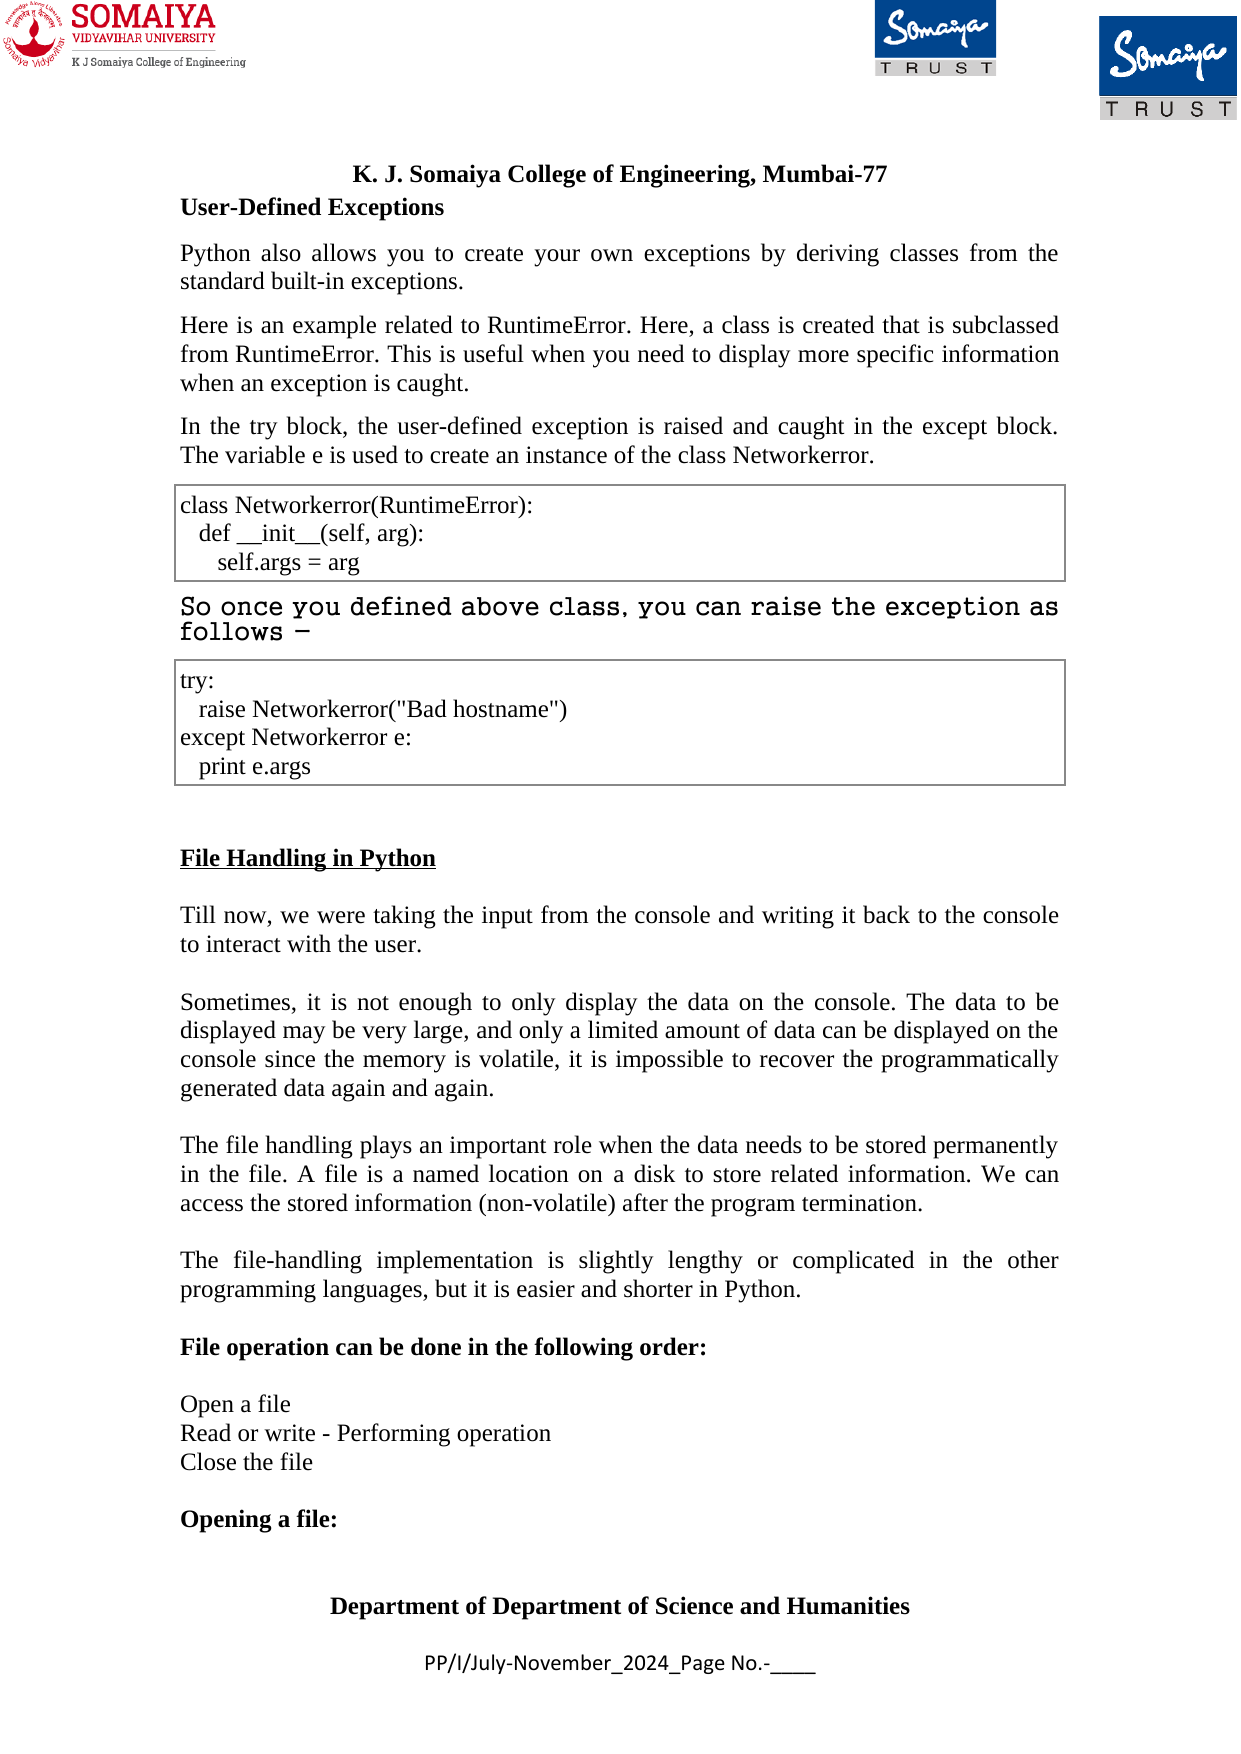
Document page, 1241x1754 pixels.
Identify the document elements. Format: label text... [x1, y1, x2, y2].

text def __init__(self, arg): [176, 513, 1064, 541]
picture [874, 0, 997, 76]
text raise Networkerror("Bad hostname") [176, 688, 1064, 717]
text self.args = arg [176, 541, 1064, 580]
text In the try block, the user-defined exception is raised and caught in the except block. The variable e is used to create an instance of the class Networkerror. [180, 411, 1060, 469]
text try: [176, 661, 1064, 688]
text The file handling plays an important role when the data needs to be stored permanently in the file. A file is a named location on a disk to store related information. We can access the stored information (non-volatile) after the program termination. [180, 1131, 1060, 1217]
subtitle User-Defined Exceptions [180, 192, 1060, 221]
text print e.args [176, 745, 1064, 784]
text Open a file [180, 1389, 1060, 1418]
text Here is an example related to RuntimeError. Here, a class is created that is subclassed from RuntimeError. This is useful when you need to display more specific information when an exception is caught. [180, 310, 1060, 396]
text The file-handling implementation is slightly lengthy or complicated in the other programming languages, but it is easier and shorter in Python. [180, 1246, 1060, 1303]
text So once you defined above class, you can raise the exception as follows − [180, 594, 1060, 644]
text Read or write - Performing operation [180, 1418, 1060, 1447]
text File Handling in Python [180, 843, 1060, 872]
text Till now, we were taking the input from the console and writing it back to the console to interact with the user. [180, 901, 1060, 958]
text Close the file [180, 1447, 1060, 1476]
picture [0, 0, 250, 73]
text class Networkerror(RuntimeError): [176, 486, 1064, 513]
text Opening a file: [180, 1504, 1060, 1533]
text Sometimes, it is not enough to only display the data on the console. The data to be displayed may be very large, and only a limited amount of data can be displayed on the console since the memory is volatile, it is impossible to recover the programmatically generated data again and again. [180, 987, 1060, 1102]
text except Networkerror e: [176, 717, 1064, 745]
picture [1099, 16, 1237, 120]
text File operation can be done in the following order: [180, 1332, 1060, 1361]
text Python also allows you to create your own exceptions by deriving classes from the standard built-in exceptions. [180, 238, 1060, 295]
